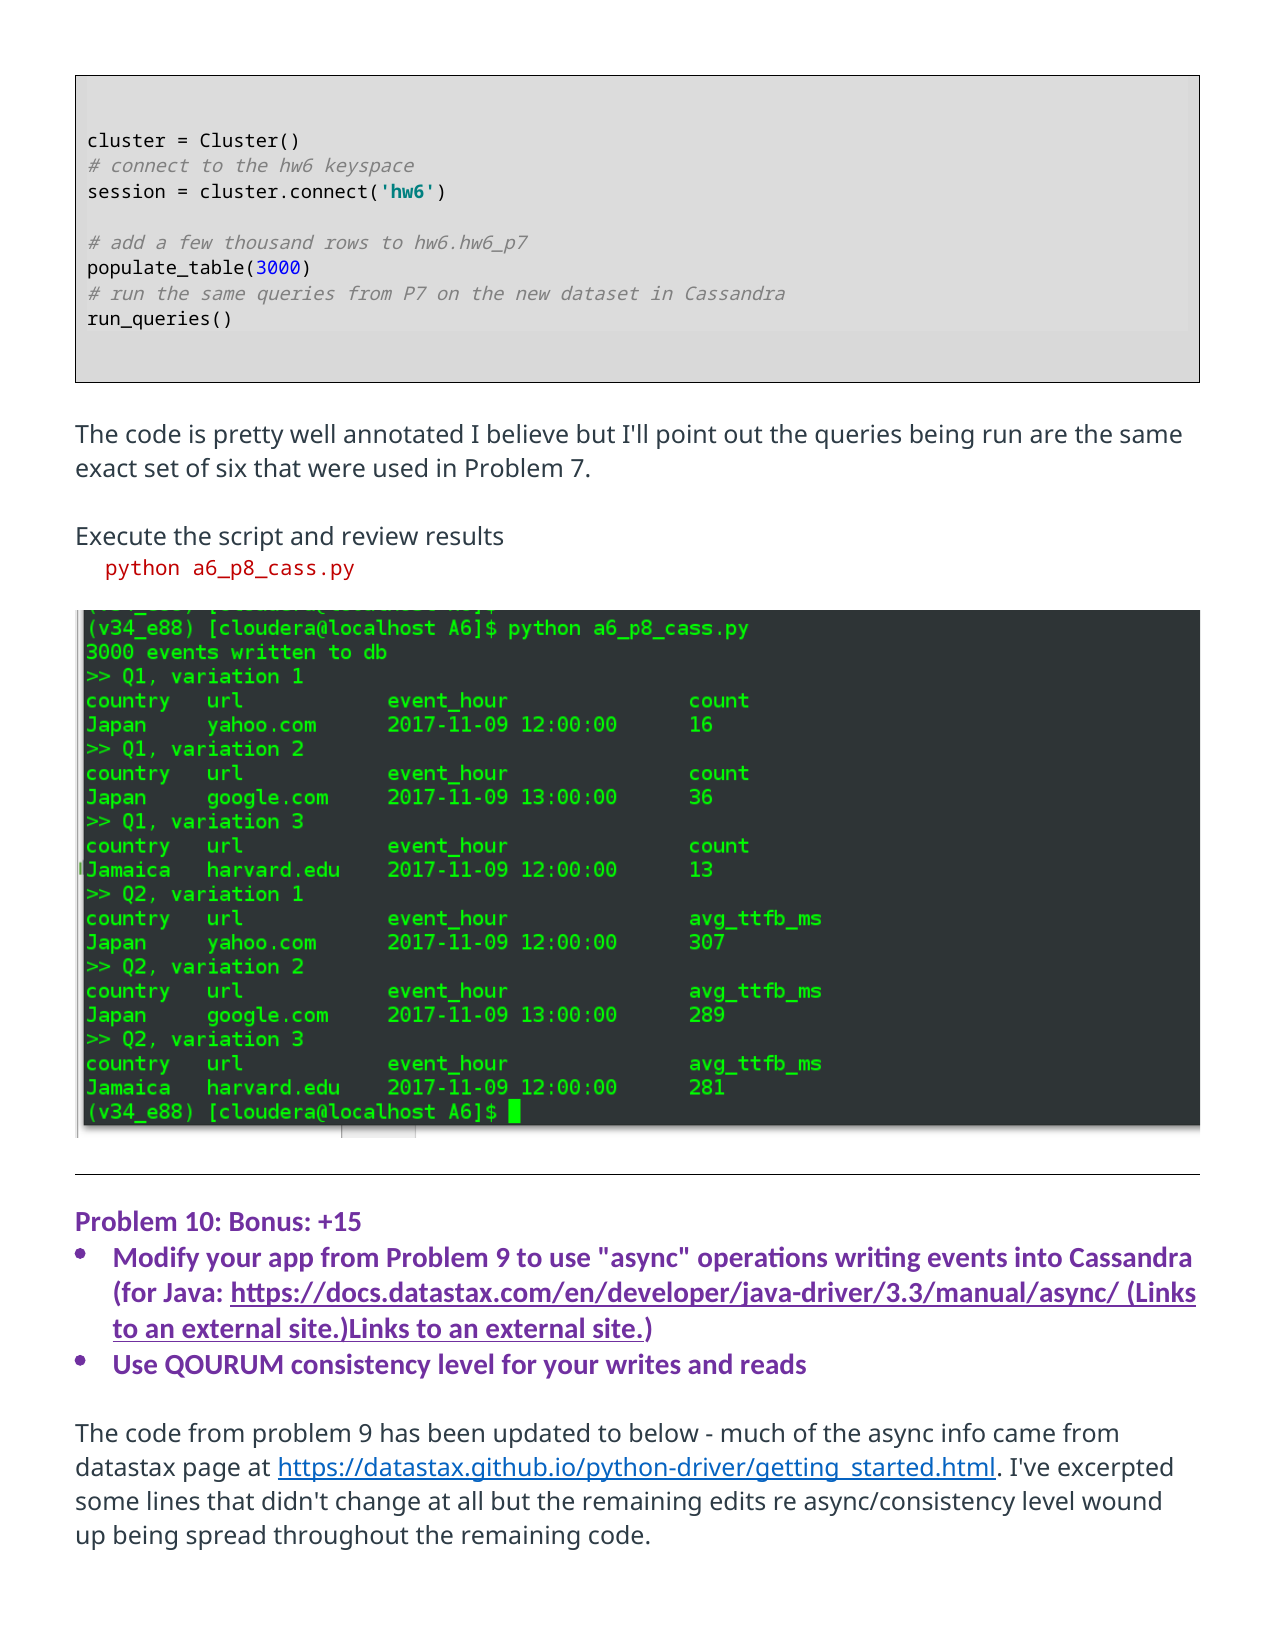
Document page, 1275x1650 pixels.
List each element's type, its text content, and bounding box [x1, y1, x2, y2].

list Use QOURUM consistency level for your writes and reads [75, 1346, 1200, 1381]
picture [75, 610, 1200, 1138]
text The code from problem 9 has been updated to below - much of the async info came from datastax page at https://datastax.github.io/python-driver/getting_started.html. I've excerpted some lines that didn't change at all but the remaining edits re async/consistency level wound up being spread throughout the remaining code. [75, 1416, 1200, 1552]
text The code is pretty well annotated I believe but I'll point out the queries being run are the same exact set of six that were used in Problem 7. [75, 417, 1200, 485]
list Modify your app from Problem 9 to use "async" operations writing events into Cassandra (for Java: https://docs.datastax.com/en/developer/java-driver/3.3/manual/async/ (Links to an external site.)Links to an external site.) [75, 1239, 1200, 1346]
text python a6_p8_cass.py [75, 553, 1200, 582]
text Problem 10: Bonus: +15 [75, 1203, 1200, 1239]
text Execute the script and review results [75, 519, 1200, 553]
